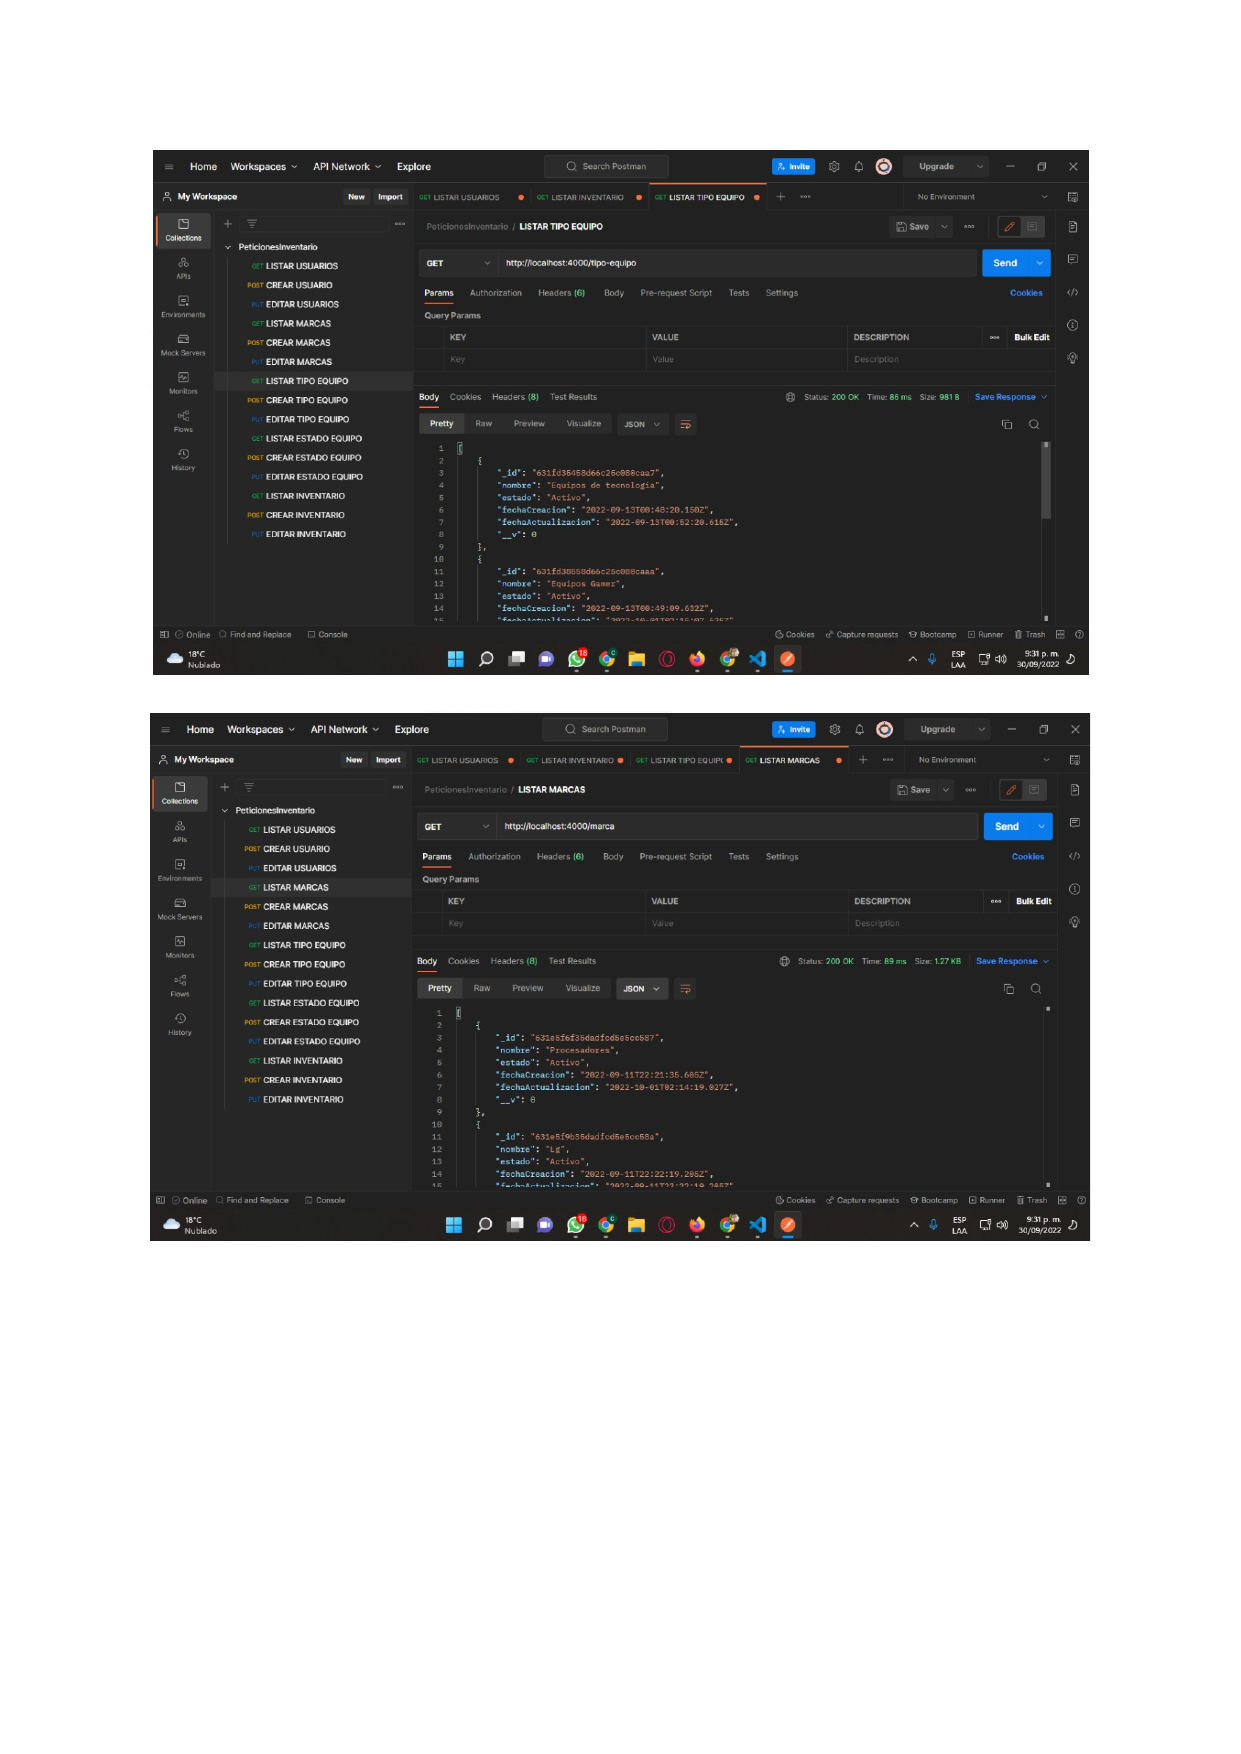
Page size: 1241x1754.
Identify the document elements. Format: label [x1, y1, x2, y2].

picture [150, 150, 1091, 675]
picture [150, 711, 1091, 1241]
